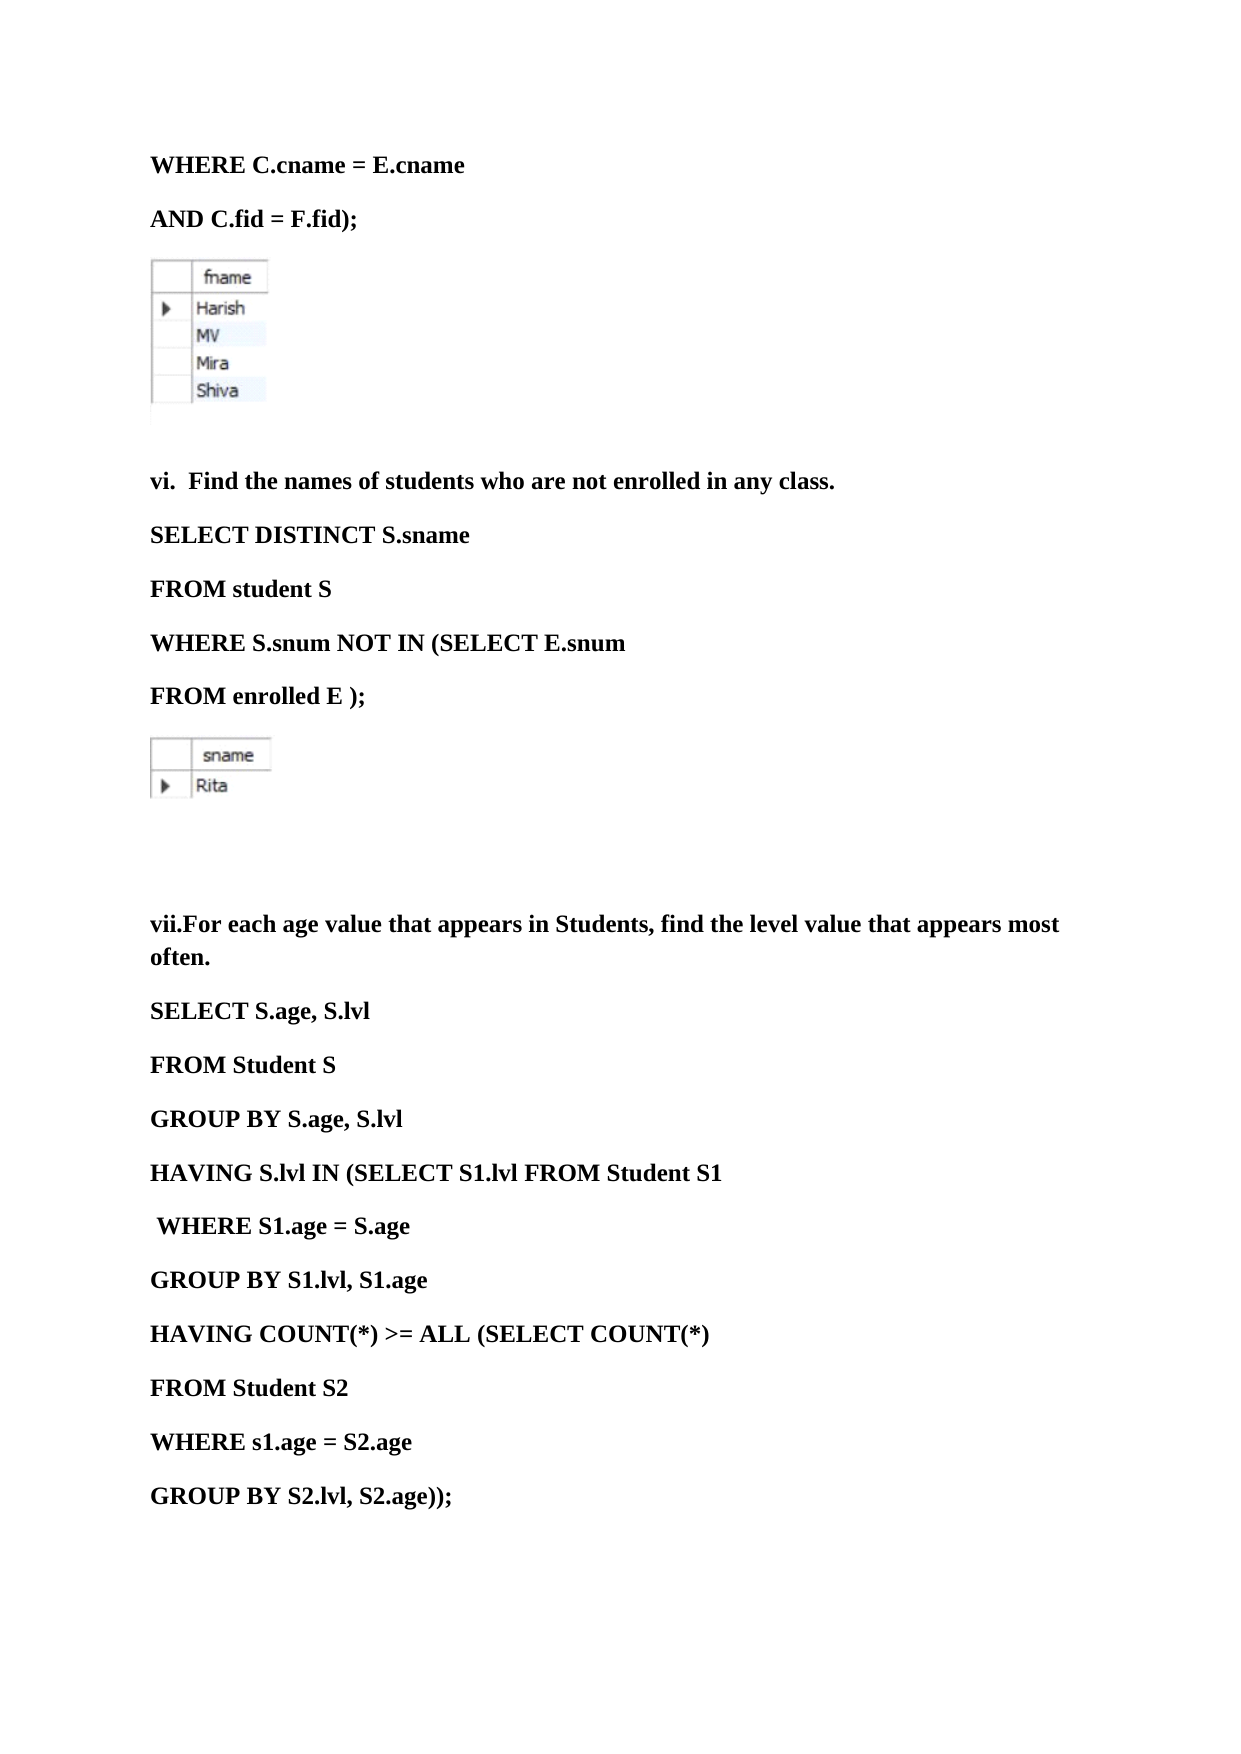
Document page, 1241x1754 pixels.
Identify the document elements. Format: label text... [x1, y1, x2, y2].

text GROUP BY S.age, S.lvl [150, 1104, 1090, 1132]
text FROM enrolled E ); [150, 681, 1090, 710]
text HAVING COUNT(*) >= ALL (SELECT COUNT(*) [150, 1319, 1090, 1348]
text vi. Find the names of students who are not enrolled in any class. [150, 466, 1090, 495]
text GROUP BY S1.lvl, S1.age [150, 1265, 1090, 1294]
text WHERE S1.age = S.age [150, 1211, 1090, 1240]
text WHERE S.snum NOT IN (SELECT E.snum [150, 628, 1090, 656]
text FROM Student S [150, 1050, 1090, 1079]
text FROM student S [150, 574, 1090, 602]
text WHERE C.cname = E.cname [150, 150, 1090, 179]
text vii.For each age value that appears in Students, find the level value that appears most often. [150, 909, 1090, 971]
text WHERE s1.age = S2.age [150, 1427, 1090, 1456]
picture [150, 257, 272, 425]
picture [150, 735, 275, 814]
text SELECT S.age, S.lvl [150, 996, 1090, 1025]
text HAVING S.lvl IN (SELECT S1.lvl FROM Student S1 [150, 1158, 1090, 1186]
text AND C.fid = F.fid); [150, 204, 1090, 233]
text GROUP BY S2.lvl, S2.age)); [150, 1481, 1090, 1509]
text FROM Student S2 [150, 1373, 1090, 1402]
text SELECT DISTINCT S.sname [150, 520, 1090, 549]
